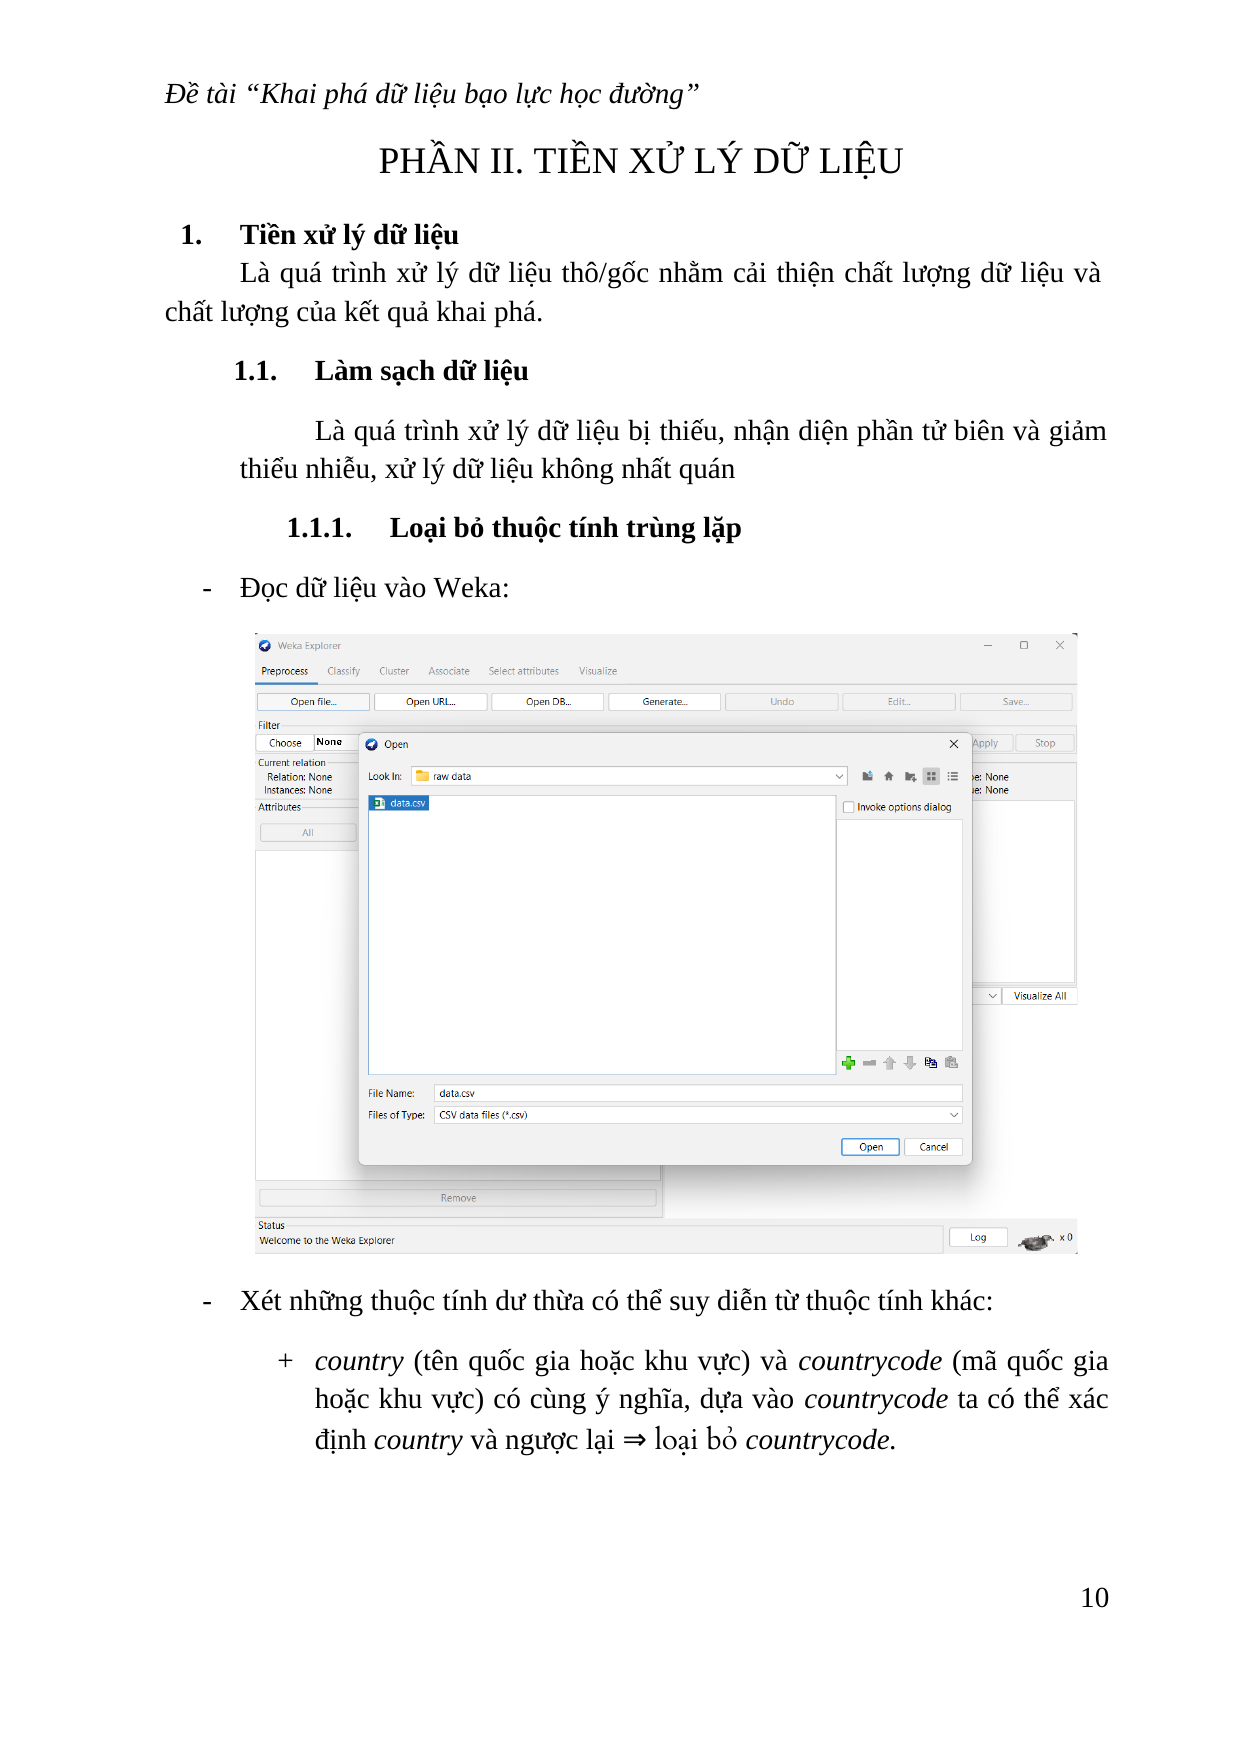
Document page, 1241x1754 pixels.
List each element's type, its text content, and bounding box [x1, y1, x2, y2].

text Là quá trình xử lý dữ liệu bị thiếu, nhận diện phần tử biên và giảm thiểu nhiễu, xử lý dữ liệu không nhất quán [239, 413, 1109, 485]
text Là quá trình xử lý dữ liệu thô/gốc nhằm cải thiện chất lượng dữ liệu và chất lượng của kết quả khai phá. [164, 255, 1103, 327]
picture [255, 633, 1078, 1254]
list country (tên quốc gia hoặc khu vực) và countrycode (mã quốc gia hoặc khu vực) có cùng ý nghĩa, dựa vào countrycode ta có thể xác định country và ngược lại ⇒ loại bỏ countrycode. [277, 1343, 1109, 1460]
subtitle PHẦN II. TIỀN XỬ LÝ DỮ LIỆU [177, 138, 1103, 181]
subtitle Loại bỏ thuộc tính trùng lặp [352, 511, 1109, 544]
list Đọc dữ liệu vào Weka: [202, 570, 1109, 603]
subtitle Làm sạch dữ liệu [277, 353, 1103, 387]
list Xét những thuộc tính dư thừa có thể suy diễn từ thuộc tính khác: [202, 1283, 1109, 1317]
subtitle Tiền xử lý dữ liệu [202, 217, 1103, 250]
